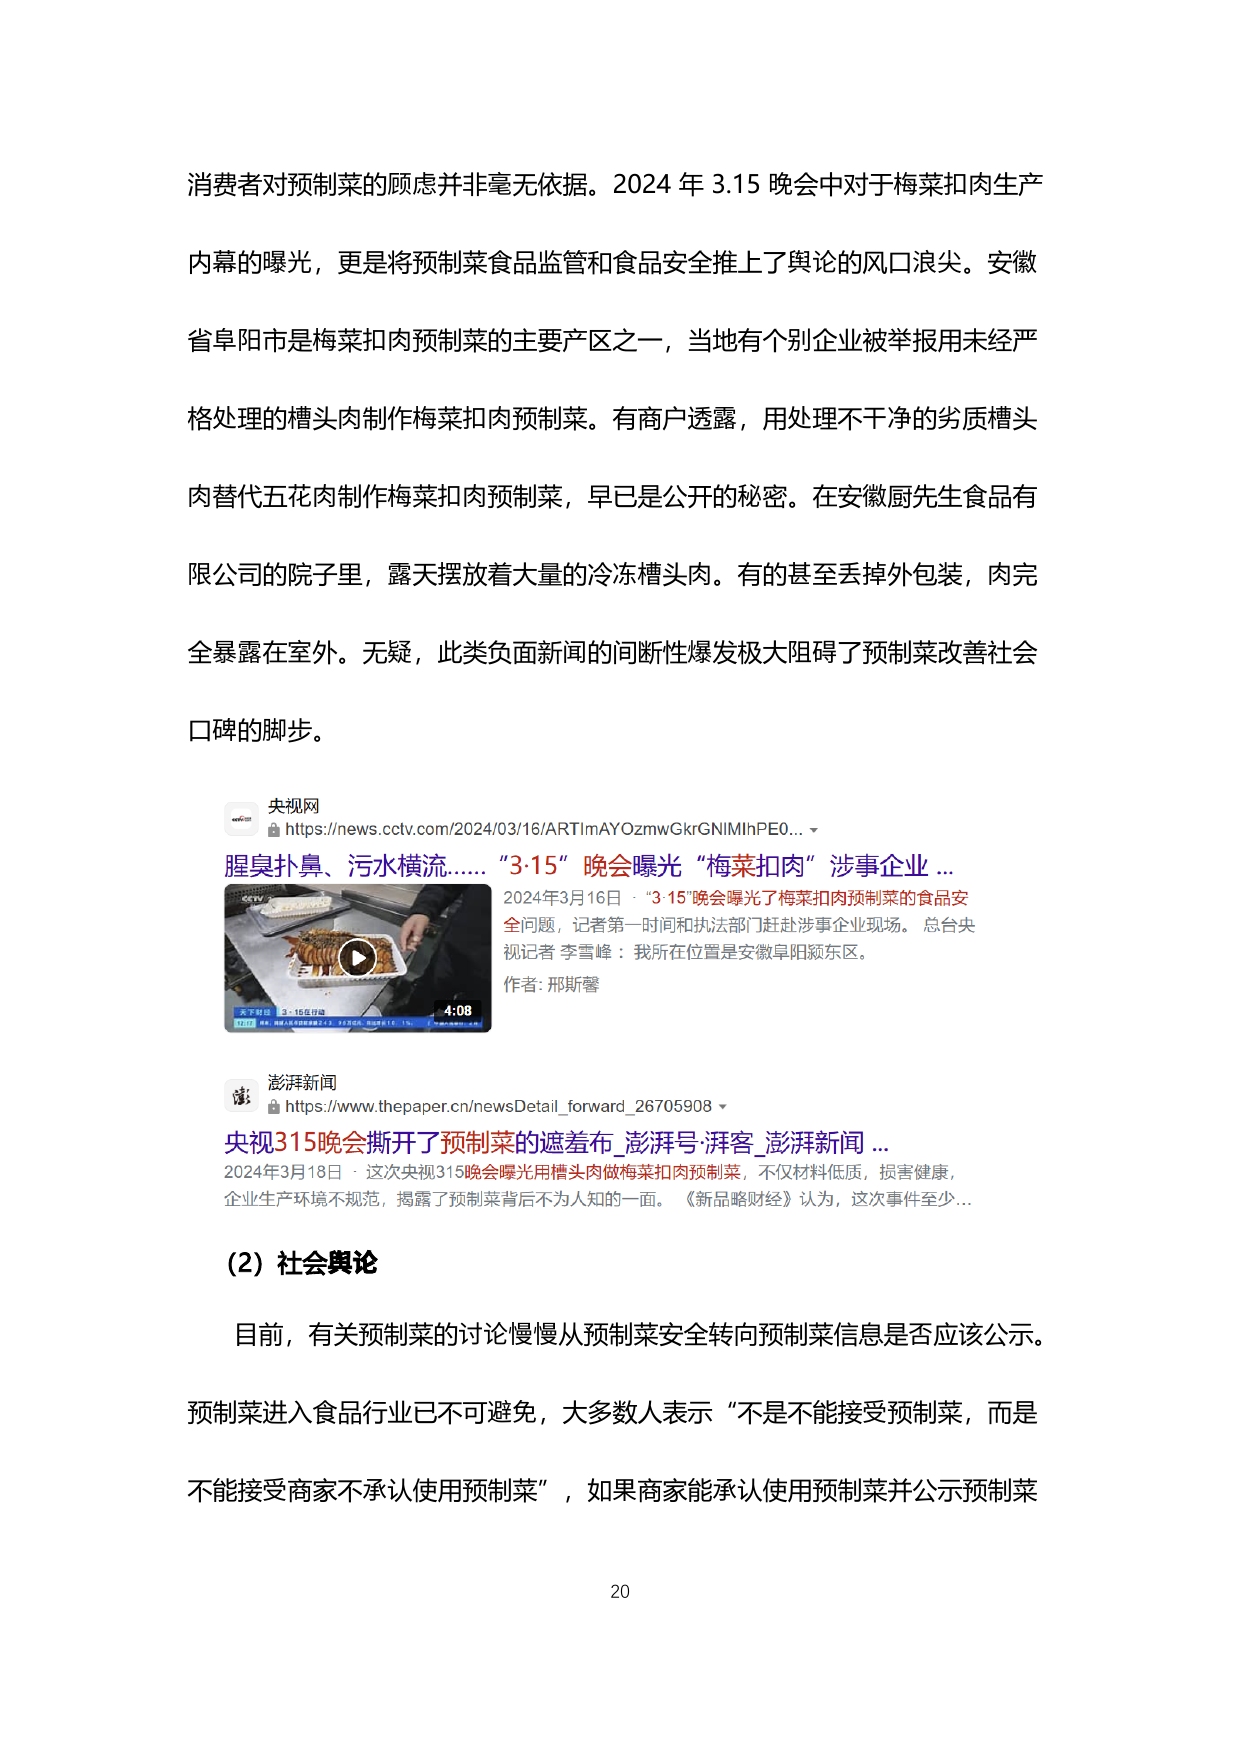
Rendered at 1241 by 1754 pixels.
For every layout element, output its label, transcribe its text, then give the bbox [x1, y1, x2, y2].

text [187, 1301, 1053, 1522]
picture [187, 775, 1053, 1216]
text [187, 151, 1053, 762]
text （2）社会舆论 [187, 1229, 1053, 1294]
